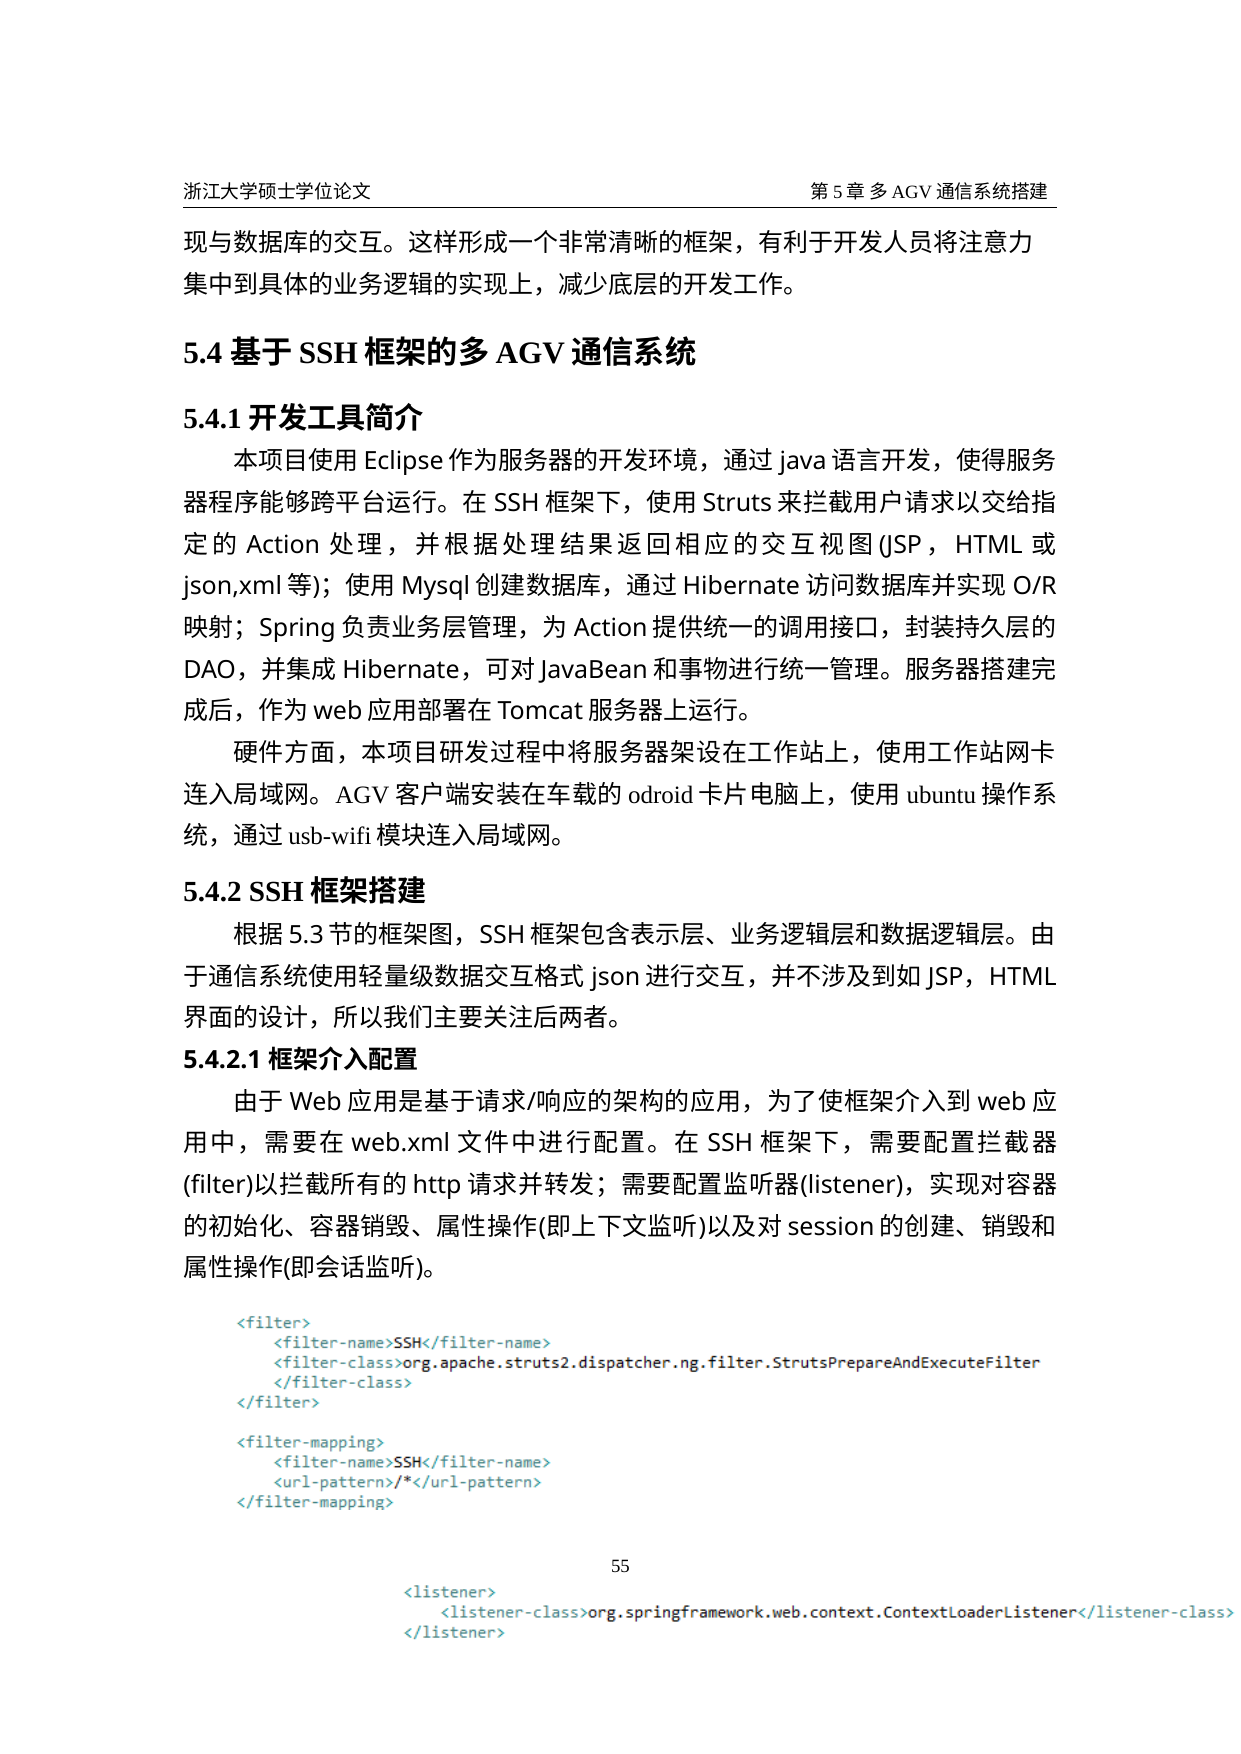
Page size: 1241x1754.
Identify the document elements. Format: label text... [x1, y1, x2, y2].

subtitle SSH框架搭建 [183, 868, 1057, 910]
subtitle 基于SSH框架的多AGV通信系统 [183, 327, 1057, 372]
subtitle 开发工具简介 [183, 395, 1057, 436]
text 由于Web应用是基于请求/响应的架构的应用，为了使框架介入到web应用中，需要在web.xml文件中进行配置。在SSH框架下，需要配置拦截器(filter)以拦截所有的http请求并转发；需要配置监听器(listener)，实现对容器的初始化、容器销毁、属性操作(即上下文监听)以及对session的创建、销毁和属性操作(即会话监听)。 [183, 1077, 1057, 1285]
picture [401, 1576, 1240, 1646]
text 本项目使用Eclipse作为服务器的开发环境，通过java语言开发，使得服务器程序能够跨平台运行。在SSH框架下，使用Struts来拦截用户请求以交给指定的Action处理，并根据处理结果返回相应的交互视图(JSP，HTML或json,xml等)；使用Mysql创建数据库，通过Hibernate访问数据库并实现O/R映射；Spring负责业务层管理，为Action提供统一的调用接口，封装持久层的DAO，并集成Hibernate，可对JavaBean和事物进行统一管理。服务器搭建完成后，作为web应用部署在Tomcat服务器上运行。 [183, 436, 1057, 728]
text 根据5.3节的框架图，SSH框架包含表示层、业务逻辑层和数据逻辑层。由于通信系统使用轻量级数据交互格式json进行交互，并不涉及到如JSP，HTML界面的设计，所以我们主要关注后两者。 [183, 910, 1057, 1035]
subtitle 框架介入配置 [183, 1035, 1057, 1077]
picture [230, 1311, 1042, 1510]
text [183, 218, 1057, 302]
text 硬件方面，本项目研发过程中将服务器架设在工作站上，使用工作站网卡连入局域网。AGV客户端安装在车载的odroid卡片电脑上，使用ubuntu操作系统，通过usb-wifi模块连入局域网。 [183, 728, 1057, 853]
